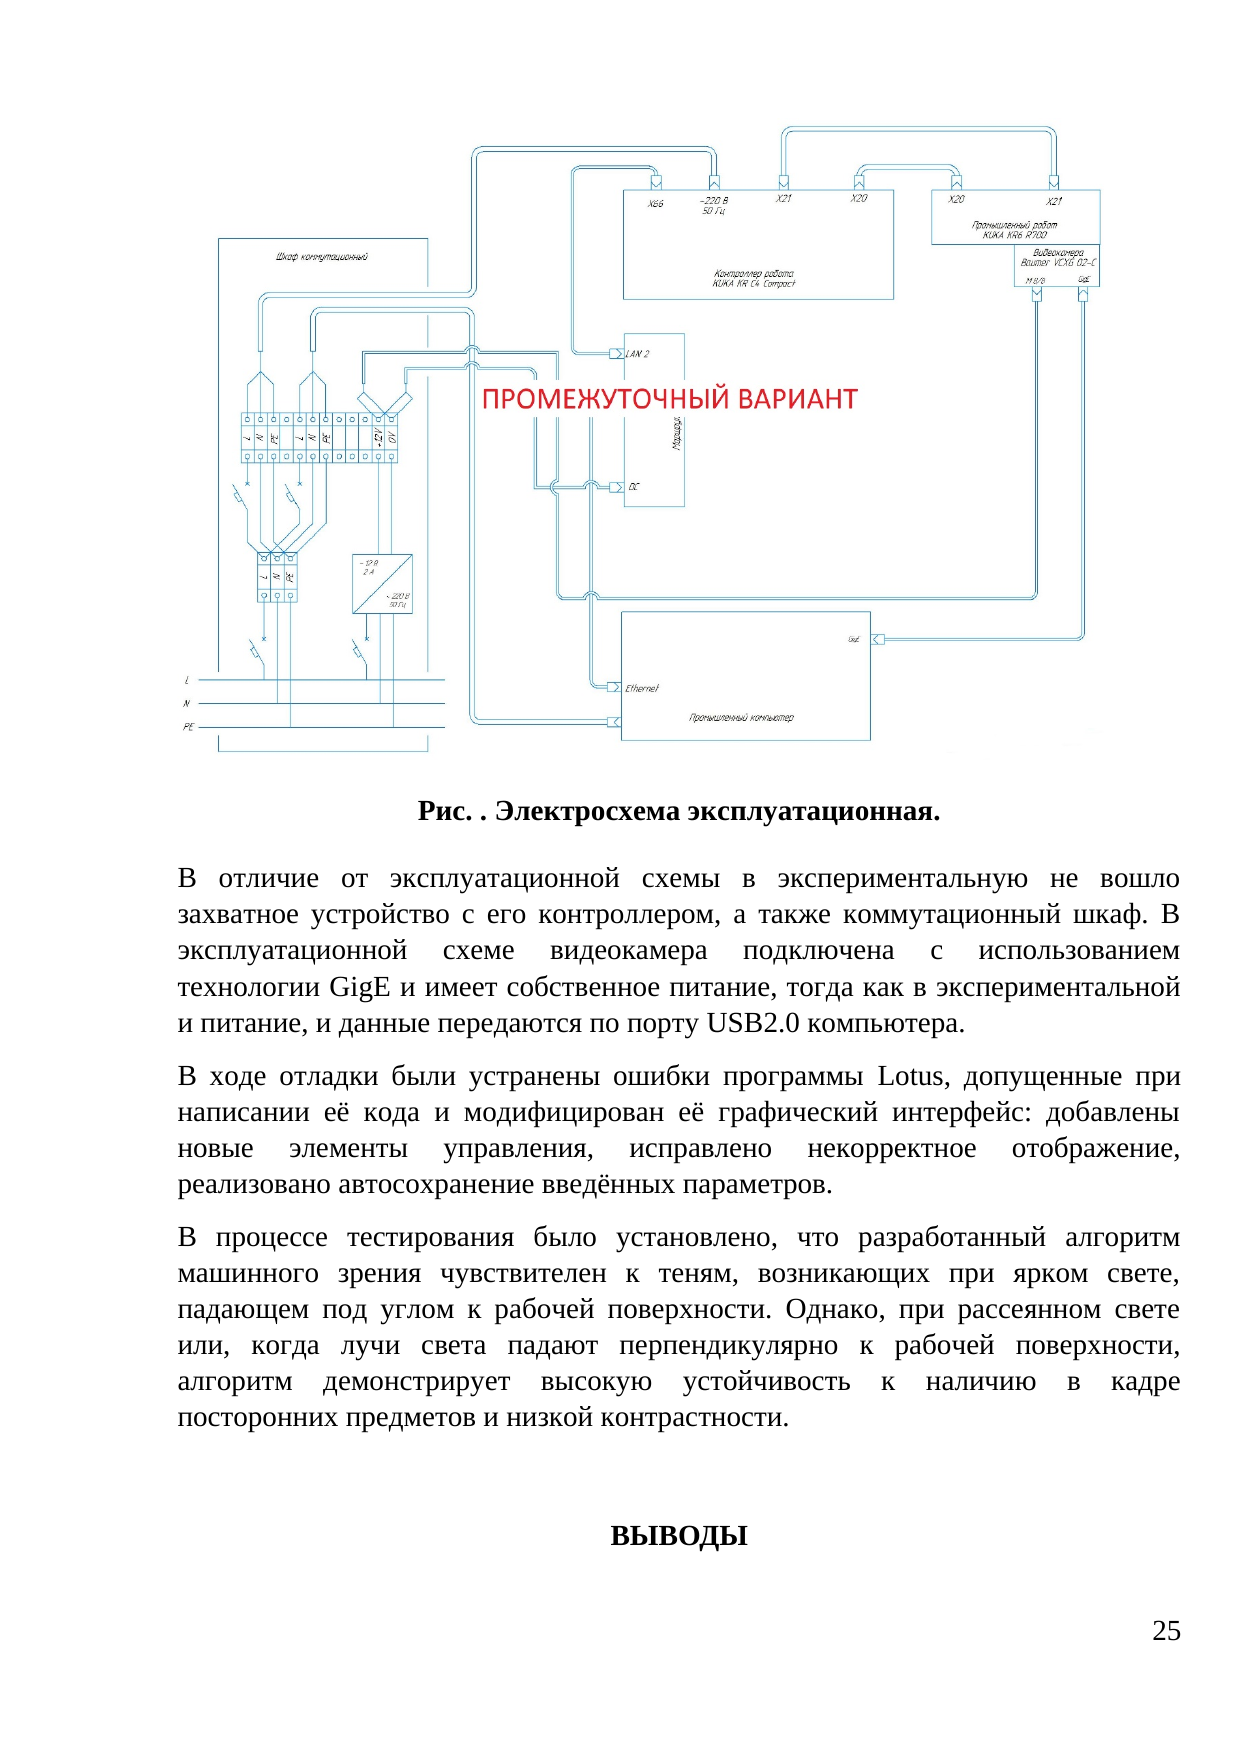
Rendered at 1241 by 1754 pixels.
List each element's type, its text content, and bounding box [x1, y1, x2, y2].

text Рис. . Электросхема эксплуатационная. [177, 793, 1181, 827]
subtitle ВЫВОДЫ [177, 1518, 1181, 1551]
text В процессе тестирования было установлено, что разработанный алгоритм машинного зрения чувствителен к теням, возникающих при ярком свете, падающем под углом к рабочей поверхности. Однако, при рассеянном свете или, когда лучи света падают перпендикулярно к рабочей поверхности, алгоритм демонстрирует высокую устойчивость к наличию в кадре посторонних предметов и низкой контрастности. [177, 1219, 1181, 1433]
picture [177, 118, 1105, 760]
text В ходе отладки были устранены ошибки программы Lotus, допущенные при написании её кода и модифицирован её графический интерфейс: добавлены новые элементы управления, исправлено некорректное отображение, реализовано автосохранение введённых параметров. [177, 1058, 1181, 1199]
text В отличие от эксплуатационной схемы в экспериментальную не вошло захватное устройство с его контроллером, а также коммутационный шкаф. В эксплуатационной схеме видеокамера подключена с использованием технологии GigE и имеет собственное питание, тогда как в экспериментальной и питание, и данные передаются по порту USB2.0 компьютера. [177, 860, 1181, 1038]
